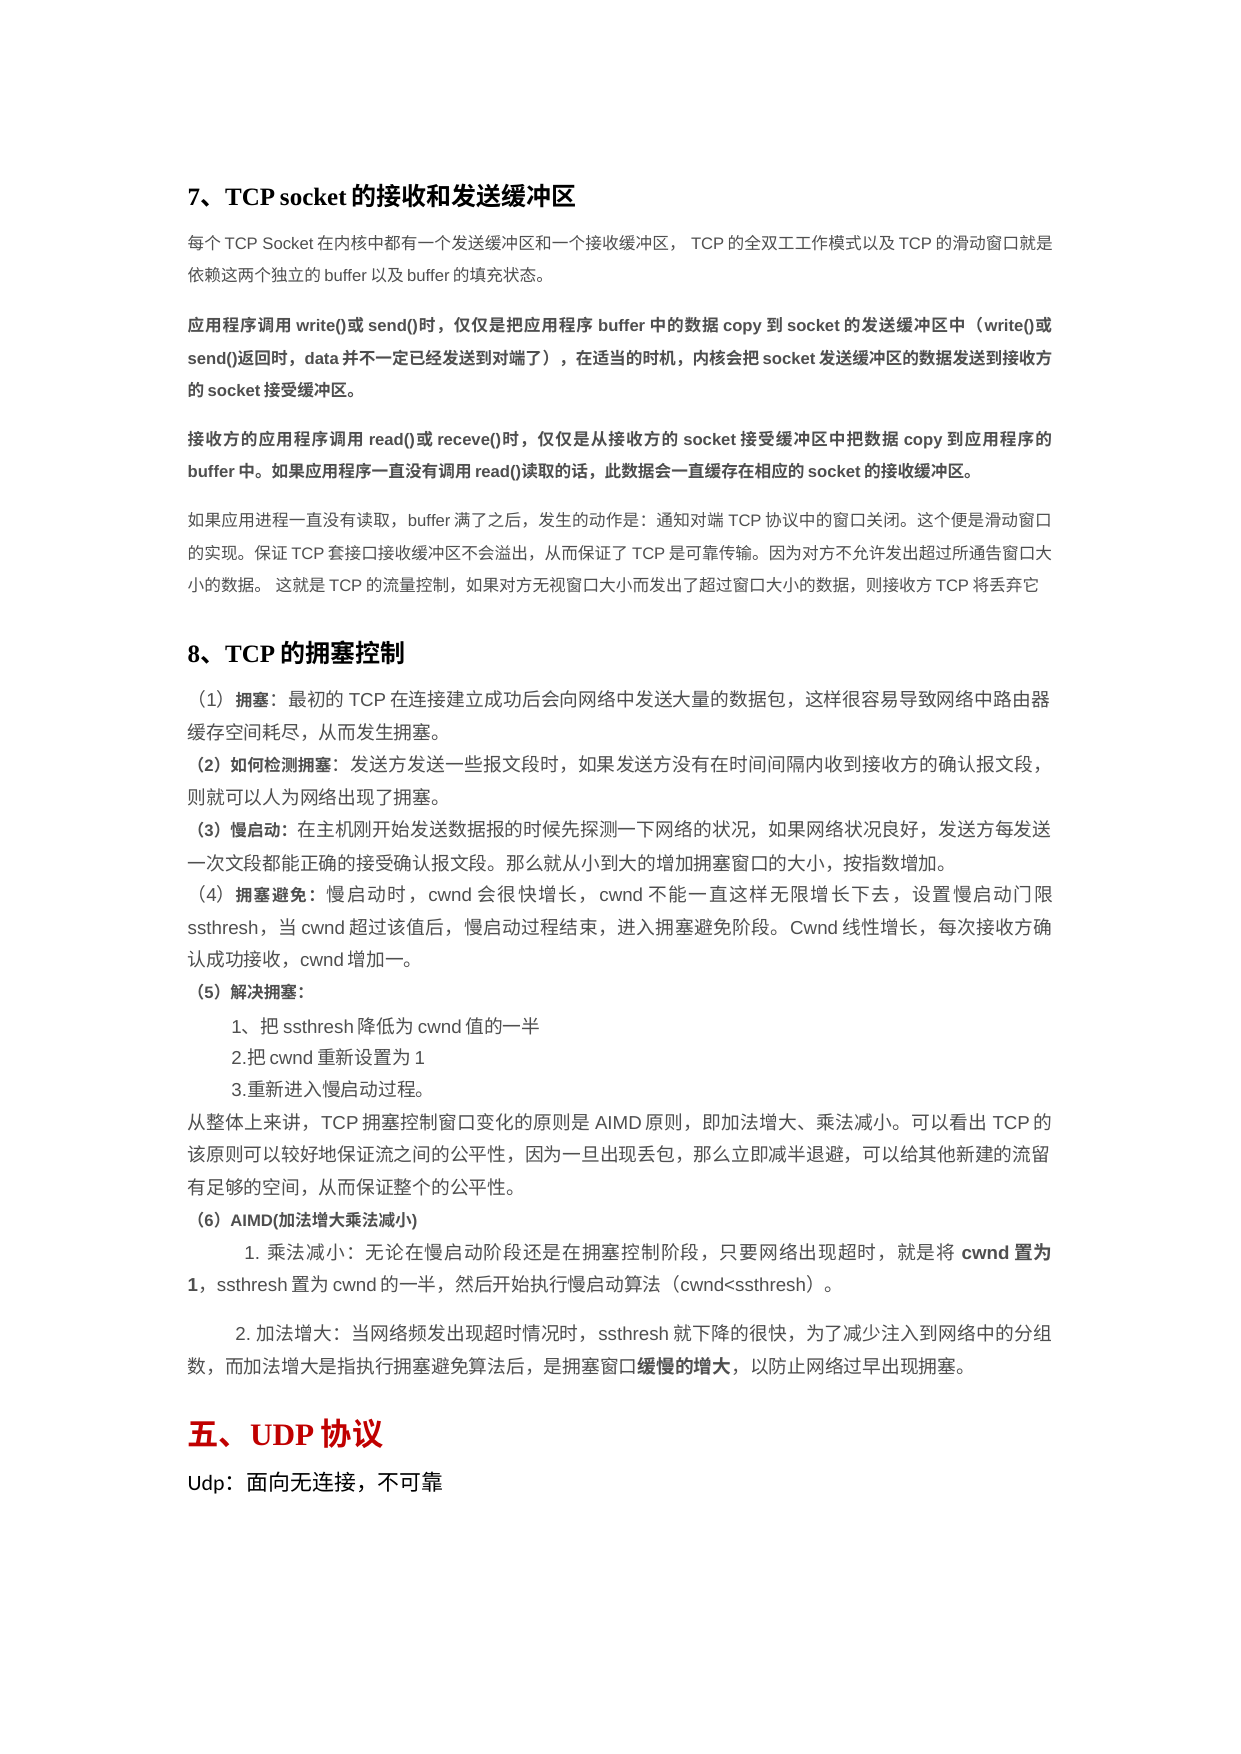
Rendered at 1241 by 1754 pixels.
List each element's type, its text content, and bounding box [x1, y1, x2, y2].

text 如果应用进程一直没有读取，buffer满了之后，发生的动作是：通知对端TCP协议中的窗口关闭。这个便是滑动窗口的实现。保证TCP套接口接收缓冲区不会溢出，从而保证了TCP是可靠传输。因为对方不允许发出超过所通告窗口大小的数据。 这就是TCP的流量控制，如果对方无视窗口大小而发出了超过窗口大小的数据，则接收方TCP将丢弃它 [187, 504, 1053, 602]
list 解决拥塞： [187, 976, 1053, 1009]
list 如何检测拥塞：发送方发送一些报文段时，如果发送方没有在时间间隔内收到接收方的确认报文段，则就可以人为网络出现了拥塞。 [187, 749, 1053, 814]
text 每个TCP Socket在内核中都有一个发送缓冲区和一个接收缓冲区， TCP的全双工工作模式以及TCP的滑动窗口就是依赖这两个独立的buffer以及buffer的填充状态。 [187, 227, 1053, 292]
subtitle TCP的拥塞控制 [187, 619, 1053, 684]
text 1. 乘法减小：无论在慢启动阶段还是在拥塞控制阶段，只要网络出现超时，就是将cwnd置为1，ssthresh置为cwnd的一半，然后开始执行慢启动算法（cwnd<ssthresh）。 [187, 1236, 1053, 1301]
list 拥塞：最初的TCP在连接建立成功后会向网络中发送大量的数据包，这样很容易导致网络中路由器缓存空间耗尽，从而发生拥塞。 [187, 684, 1053, 749]
text 接收方的应用程序调用read()或receve()时，仅仅是从接收方的socket接受缓冲区中把数据copy到应用程序的buffer中。如果应用程序一直没有调用read()读取的话，此数据会一直缓存在相应的socket的接收缓冲区。 [187, 423, 1053, 488]
subtitle 五、UDP协议 [187, 1399, 1053, 1464]
text Udp：面向无连接，不可靠 [187, 1464, 1053, 1497]
text 2. 加法增大：当网络频发出现超时情况时，ssthresh就下降的很快，为了减少注入到网络中的分组数，而加法增大是指执行拥塞避免算法后，是拥塞窗口缓慢的增大，以防止网络过早出现拥塞。 [187, 1318, 1053, 1383]
list 慢启动：在主机刚开始发送数据报的时候先探测一下网络的状况，如果网络状况良好，发送方每发送一次文段都能正确的接受确认报文段。那么就从小到大的增加拥塞窗口的大小，按指数增加。 [187, 814, 1053, 879]
text 应用程序调用write()或send()时，仅仅是把应用程序buffer中的数据copy到socket的发送缓冲区中（write()或send()返回时，data并不一定已经发送到对端了），在适当的时机，内核会把socket发送缓冲区的数据发送到接收方的socket接受缓冲区。 [187, 309, 1053, 406]
subtitle 7、TCP socket的接收和发送缓冲区 [187, 162, 1053, 227]
list 拥塞避免：慢启动时，cwnd会很快增长，cwnd不能一直这样无限增长下去，设置慢启动门限ssthresh，当cwnd超过该值后，慢启动过程结束，进入拥塞避免阶段。Cwnd线性增长，每次接收方确认成功接收，cwnd增加一。 [187, 879, 1053, 976]
list 1、把ssthresh降低为cwnd值的一半 2.把cwnd重新设置为1 3.重新进入慢启动过程。 从整体上来讲，TCP拥塞控制窗口变化的原则是AIMD原则，即加法增大、乘法减小。可以看出TCP的该原则可以较好地保证流之间的公平性，因为一旦出现丢包，那么立即减半退避，可以给其他新建的流留有足够的空间，从而保证整个的公平性。 [187, 1009, 1053, 1204]
list AIMD(加法增大乘法减小) [187, 1204, 1053, 1236]
